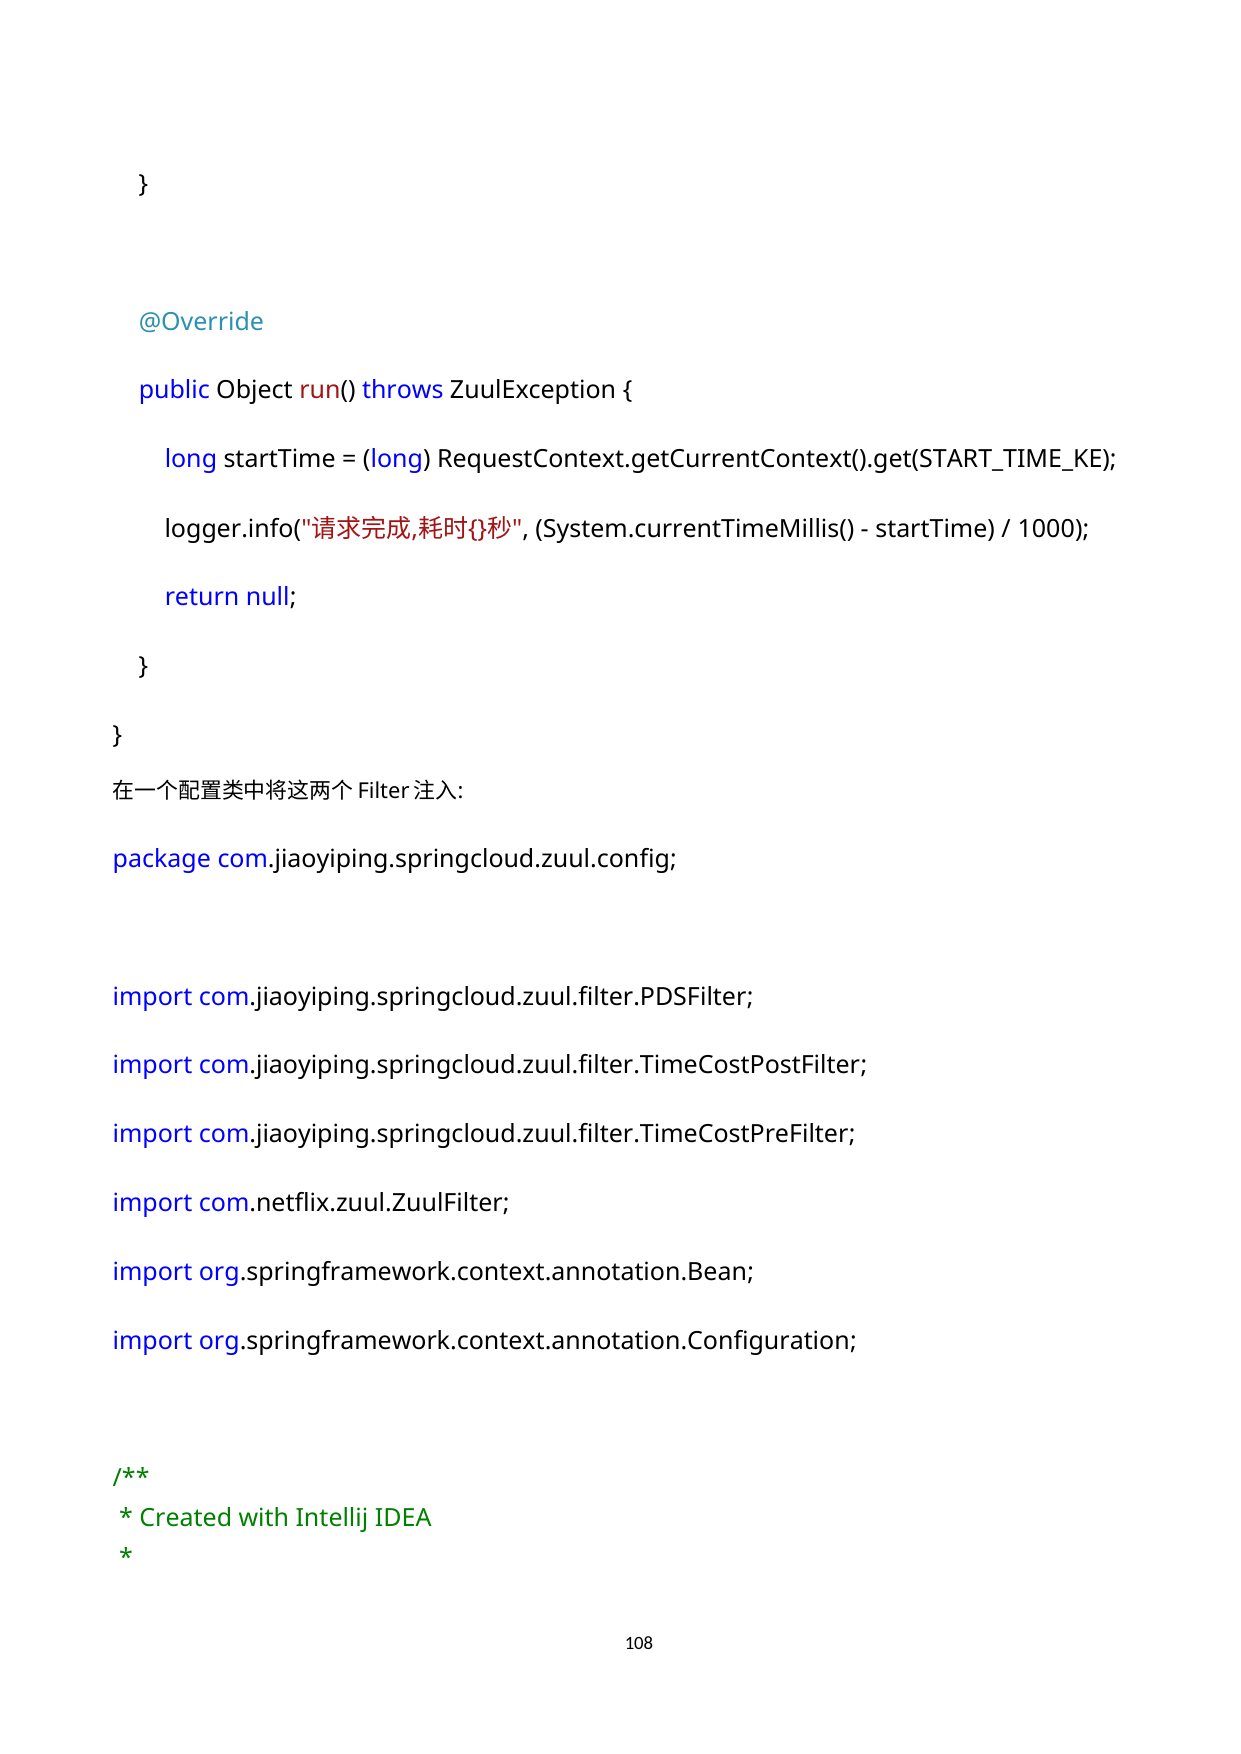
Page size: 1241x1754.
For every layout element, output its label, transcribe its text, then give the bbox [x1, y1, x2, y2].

text /** [112, 1457, 1128, 1497]
text 在一个配置类中将这两个Filter注入: [112, 769, 1128, 808]
text import org.springframework.context.annotation.Bean; [112, 1251, 1128, 1290]
text return null; [112, 576, 1128, 615]
text * Created with Intellij IDEA [112, 1497, 1128, 1537]
text import org.springframework.context.annotation.Configuration; [112, 1319, 1128, 1359]
text } [112, 713, 1128, 753]
text public Object run() throws ZuulException { [112, 369, 1128, 409]
text logger.info("请求完成,耗时{}秒", (System.currentTimeMillis() - startTime) / 1000); [112, 507, 1128, 547]
text * [112, 1537, 1128, 1576]
text package com.jiaoyiping.springcloud.zuul.config; [112, 838, 1128, 877]
text } [112, 644, 1128, 684]
text @Override [112, 300, 1128, 340]
text } [112, 163, 1128, 202]
text long startTime = (long) RequestContext.getCurrentContext().get(START_TIME_KE); [112, 438, 1128, 478]
text import com.jiaoyiping.springcloud.zuul.filter.TimeCostPostFilter; [112, 1044, 1128, 1084]
text import com.jiaoyiping.springcloud.zuul.filter.TimeCostPreFilter; [112, 1113, 1128, 1153]
text import com.netflix.zuul.ZuulFilter; [112, 1182, 1128, 1222]
text import com.jiaoyiping.springcloud.zuul.filter.PDSFilter; [112, 975, 1128, 1015]
